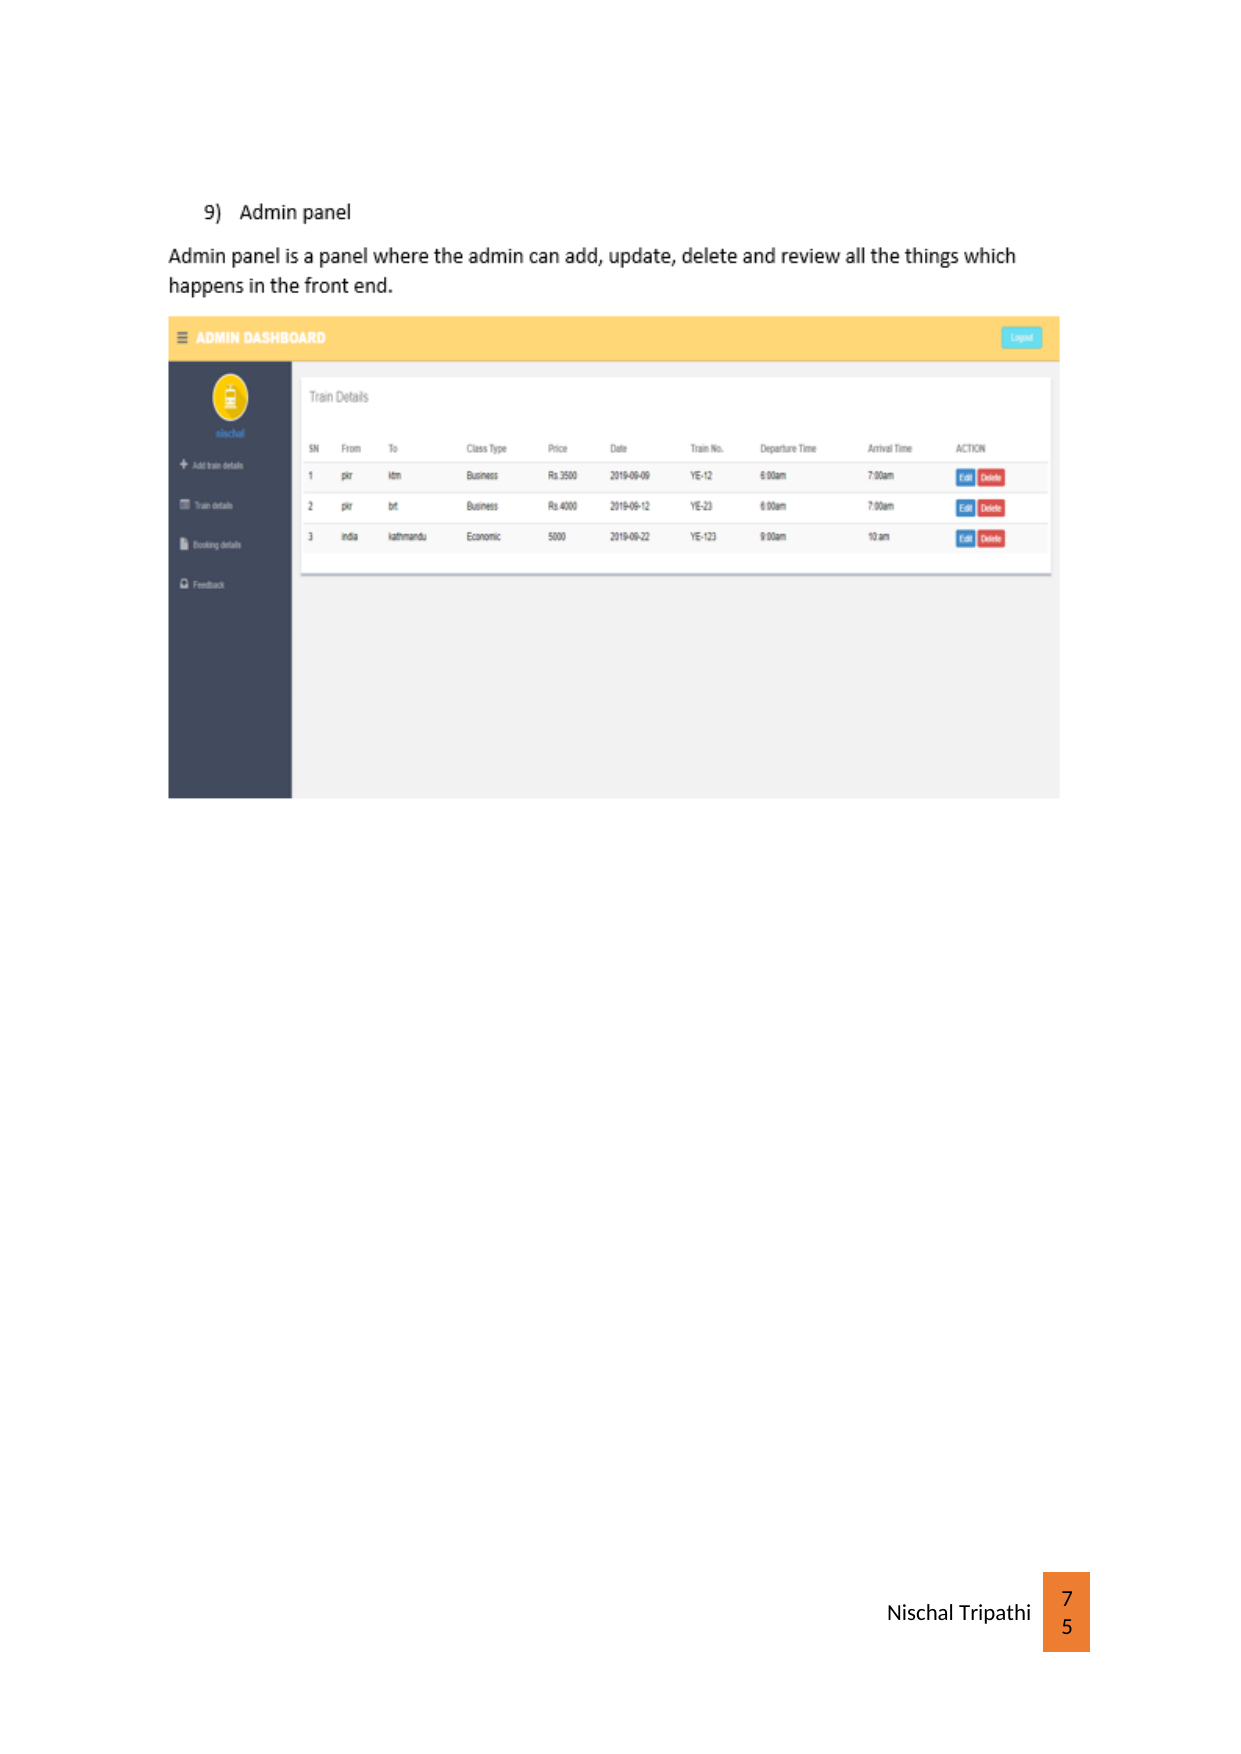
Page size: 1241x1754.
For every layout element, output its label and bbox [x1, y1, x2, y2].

picture [150, 196, 1085, 808]
